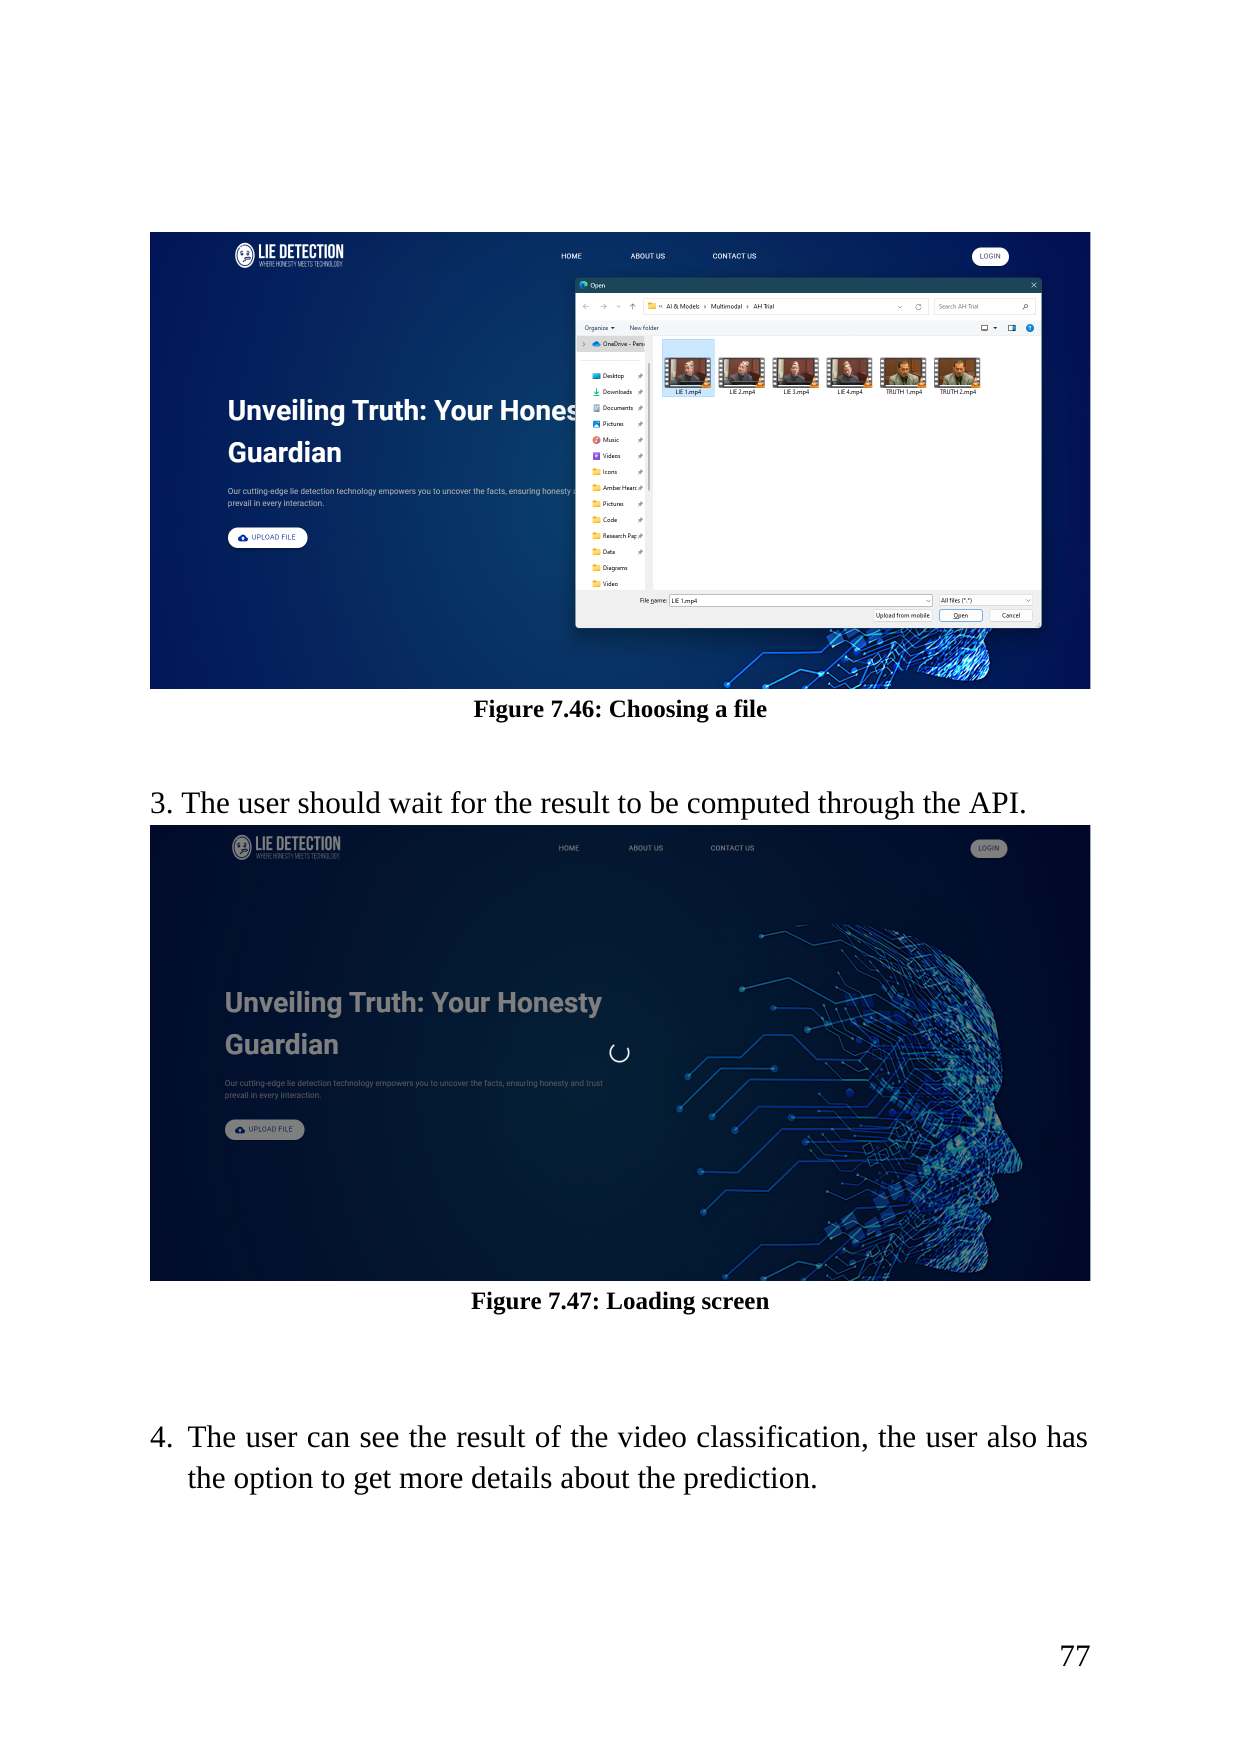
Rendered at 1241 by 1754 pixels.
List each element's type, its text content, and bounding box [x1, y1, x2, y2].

list The user can see the result of the video classification, the user also has the option to get more details about the prediction. [150, 1418, 1090, 1495]
picture [150, 825, 1091, 1281]
text 3. The user should wait for the result to be computed through the API. [150, 784, 1090, 820]
picture [150, 232, 1091, 689]
